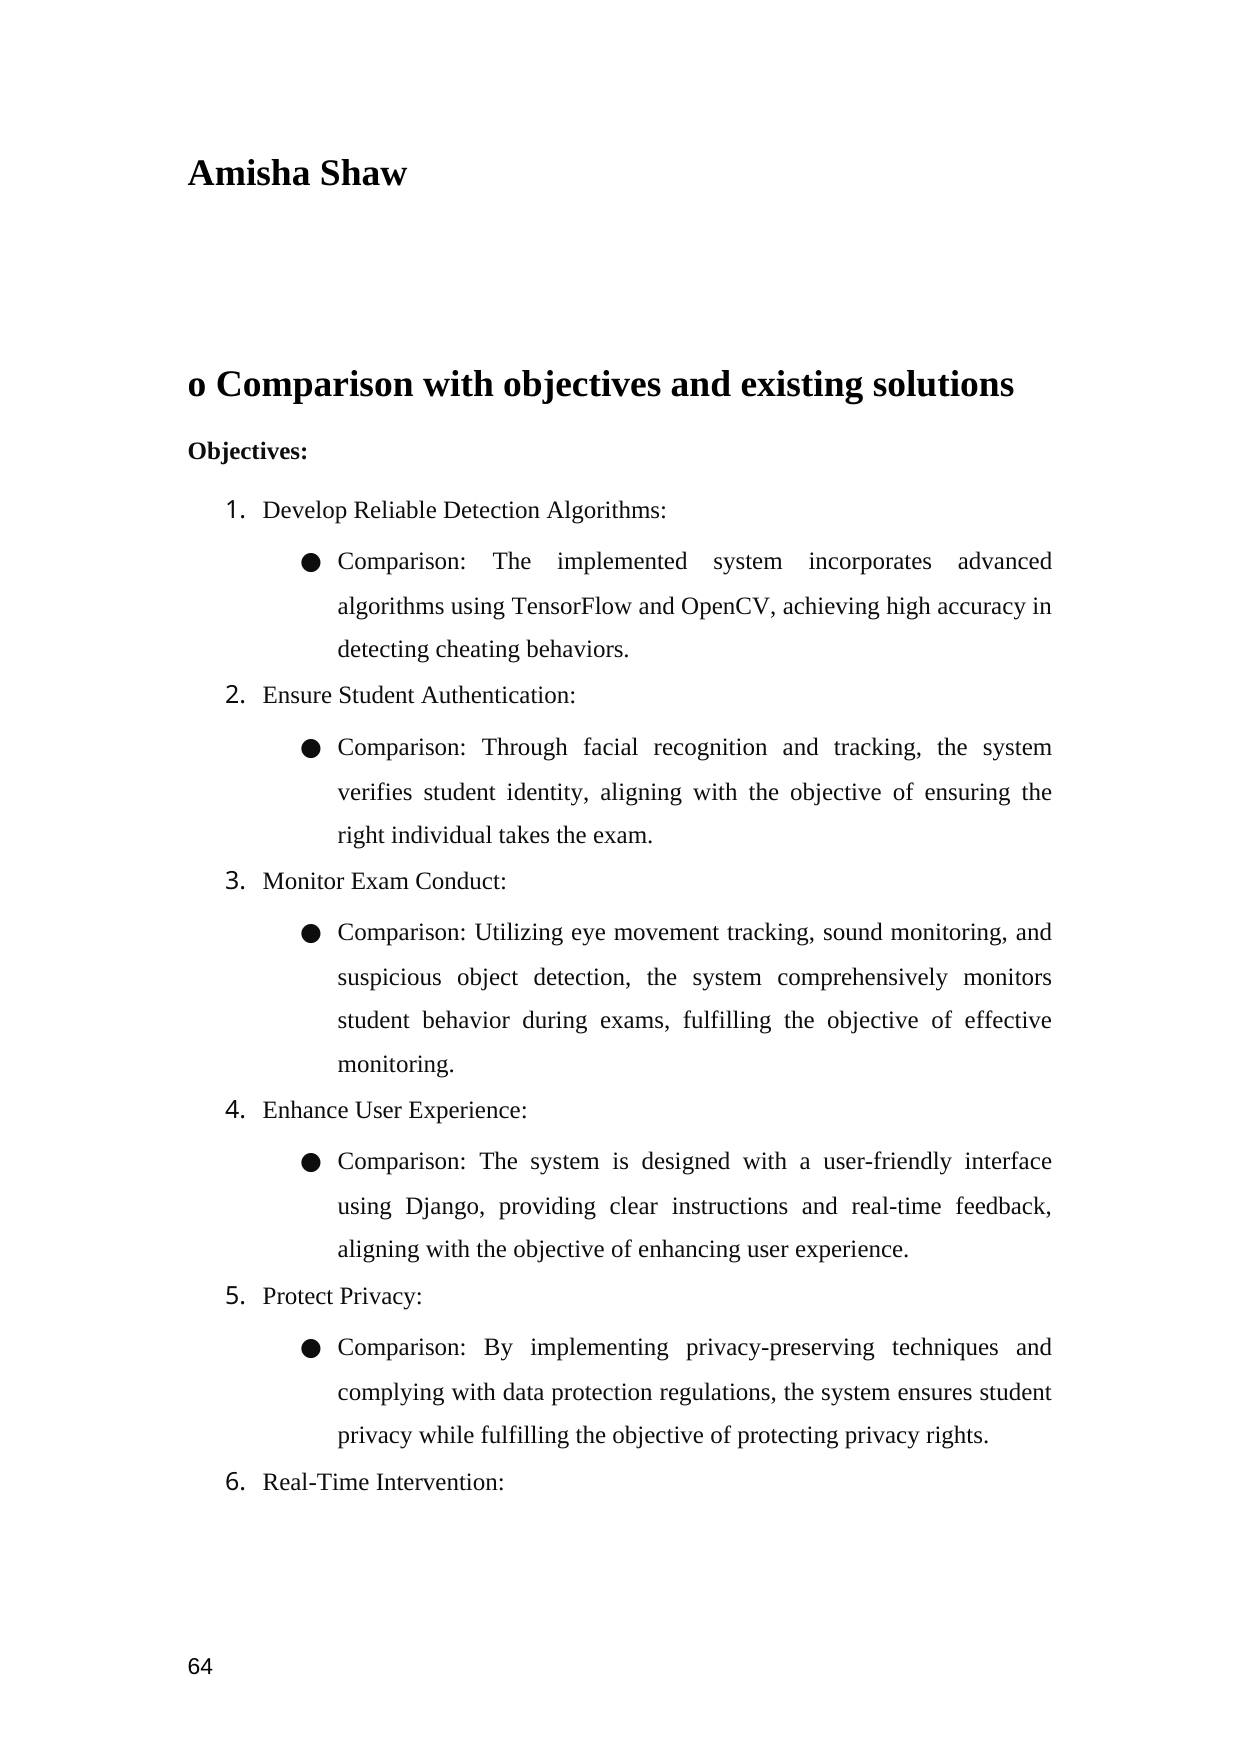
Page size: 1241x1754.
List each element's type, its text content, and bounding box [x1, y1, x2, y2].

text o Comparison with objectives and existing solutions [187, 361, 1053, 404]
list Develop Reliable Detection Algorithms: [225, 491, 1053, 526]
list Monitor Exam Conduct: [225, 863, 1053, 897]
list Comparison: By implementing privacy-preserving techniques and complying with data protection regulations, the system ensures student privacy while fulfilling the objective of protecting privacy rights. [300, 1328, 1053, 1449]
list Ensure Student Authentication: [225, 677, 1053, 711]
list Protect Privacy: [225, 1277, 1053, 1312]
text Amisha Shaw [187, 150, 1053, 193]
list Comparison: The implemented system incorporates advanced algorithms using TensorFlow and OpenCV, achieving high accuracy in detecting cheating behaviors. [300, 542, 1053, 663]
list Comparison: Utilizing eye movement tracking, sound monitoring, and suspicious object detection, the system comprehensively monitors student behavior during exams, fulfilling the objective of effective monitoring. [300, 914, 1053, 1077]
list Enhance User Experience: [225, 1092, 1053, 1126]
subtitle Objectives: [187, 436, 1053, 464]
list Comparison: Through facial recognition and tracking, the system verifies student identity, aligning with the objective of ensuring the right individual takes the exam. [300, 728, 1053, 848]
list Real-Time Intervention: [225, 1463, 1053, 1497]
list Comparison: The system is designed with a user-friendly interface using Django, providing clear instructions and real-time feedback, aligning with the objective of enhancing user experience. [300, 1143, 1053, 1263]
